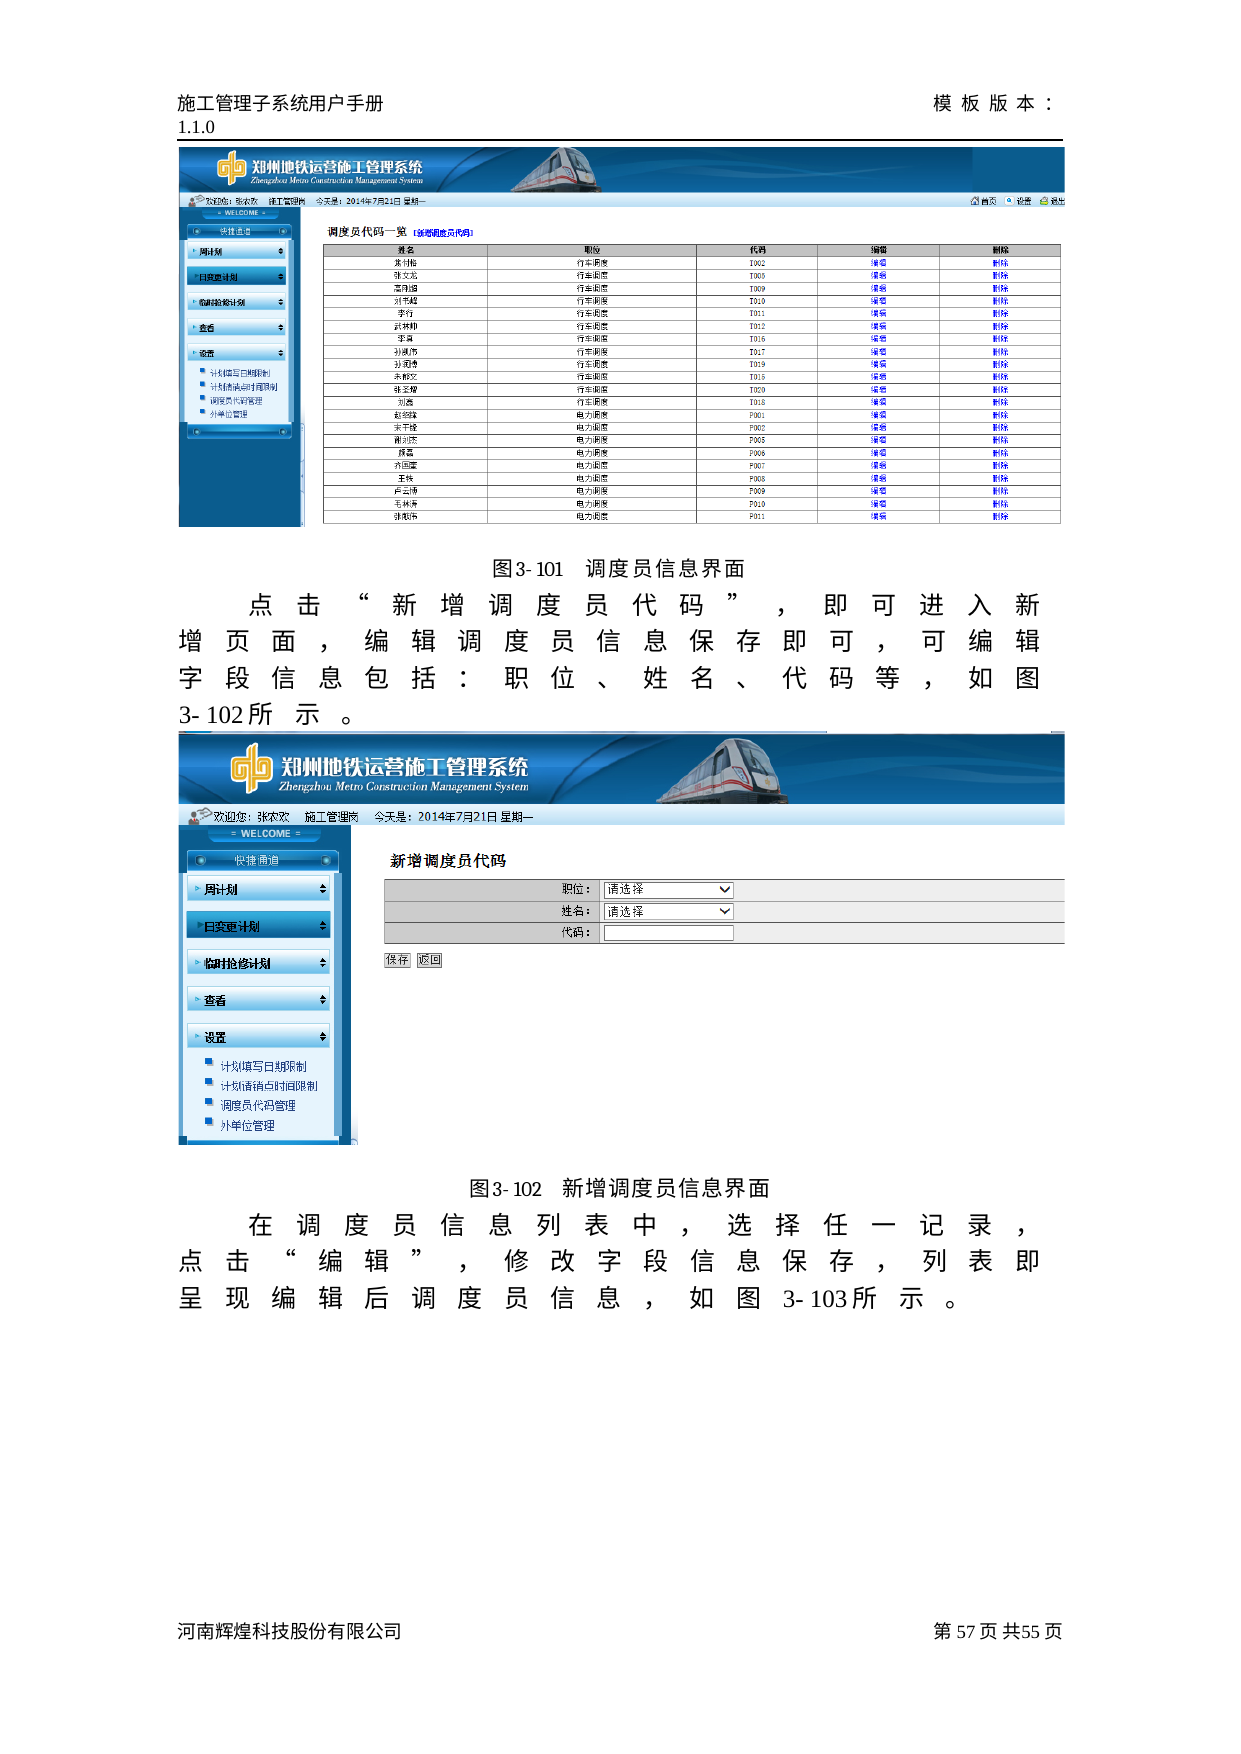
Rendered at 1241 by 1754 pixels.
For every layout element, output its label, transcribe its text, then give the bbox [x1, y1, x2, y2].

text 新增调度员信息界面 [179, 1169, 1061, 1205]
picture [178, 147, 1065, 527]
text 在调度员信息列表中，选择任一记录，点击“编辑”，修改字段信息保存，列表即呈现编辑后调度员信息，如所示。 [179, 1205, 1061, 1314]
text 点击“新增调度员代码”，即可进入新增页面，编辑调度员信息保存即可，可编辑字段信息包括：职位、姓名、代码等，如所示。 [179, 585, 1061, 731]
picture [178, 731, 1065, 1145]
text 调度员信息界面 [179, 549, 1061, 585]
